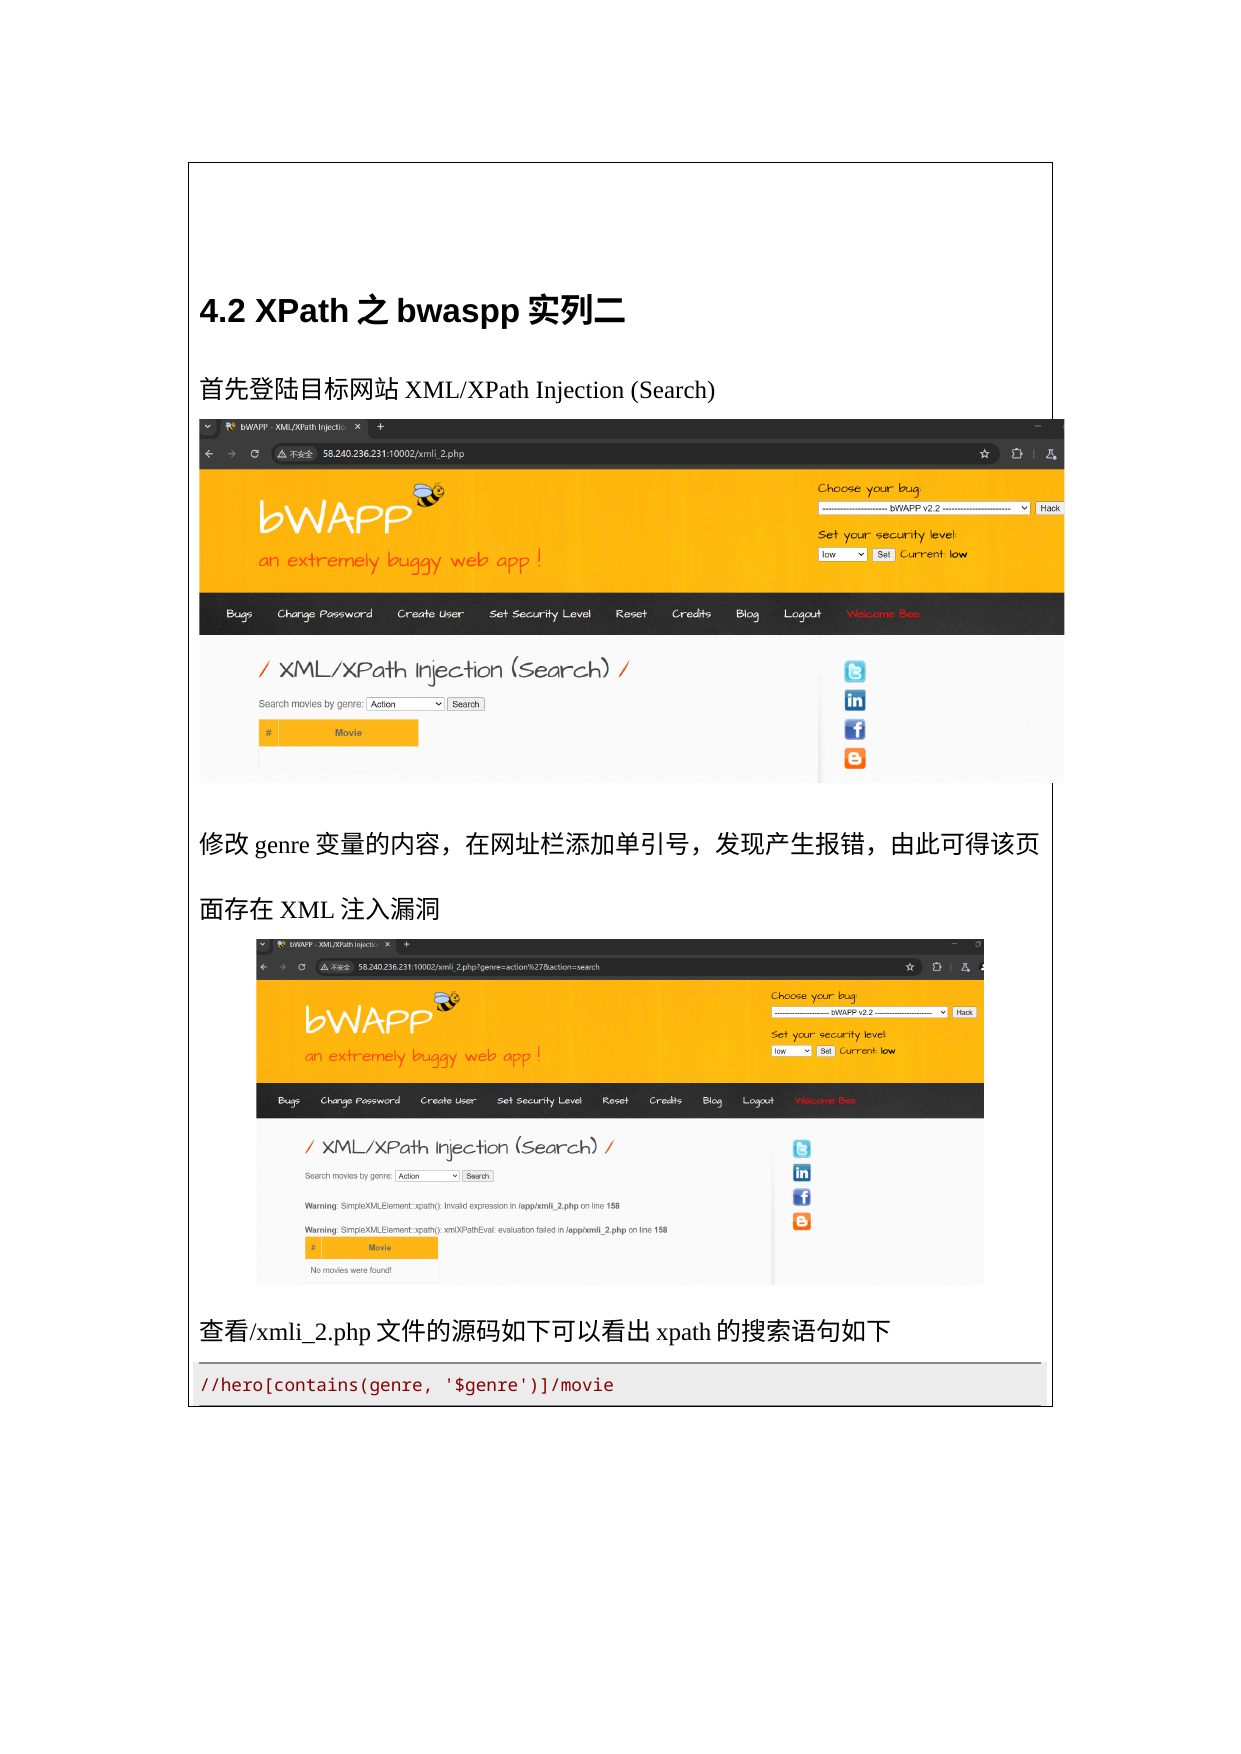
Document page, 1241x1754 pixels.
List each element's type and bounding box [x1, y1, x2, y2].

picture [256, 939, 984, 1285]
table_cell [189, 163, 1052, 1406]
picture [199, 419, 1065, 783]
